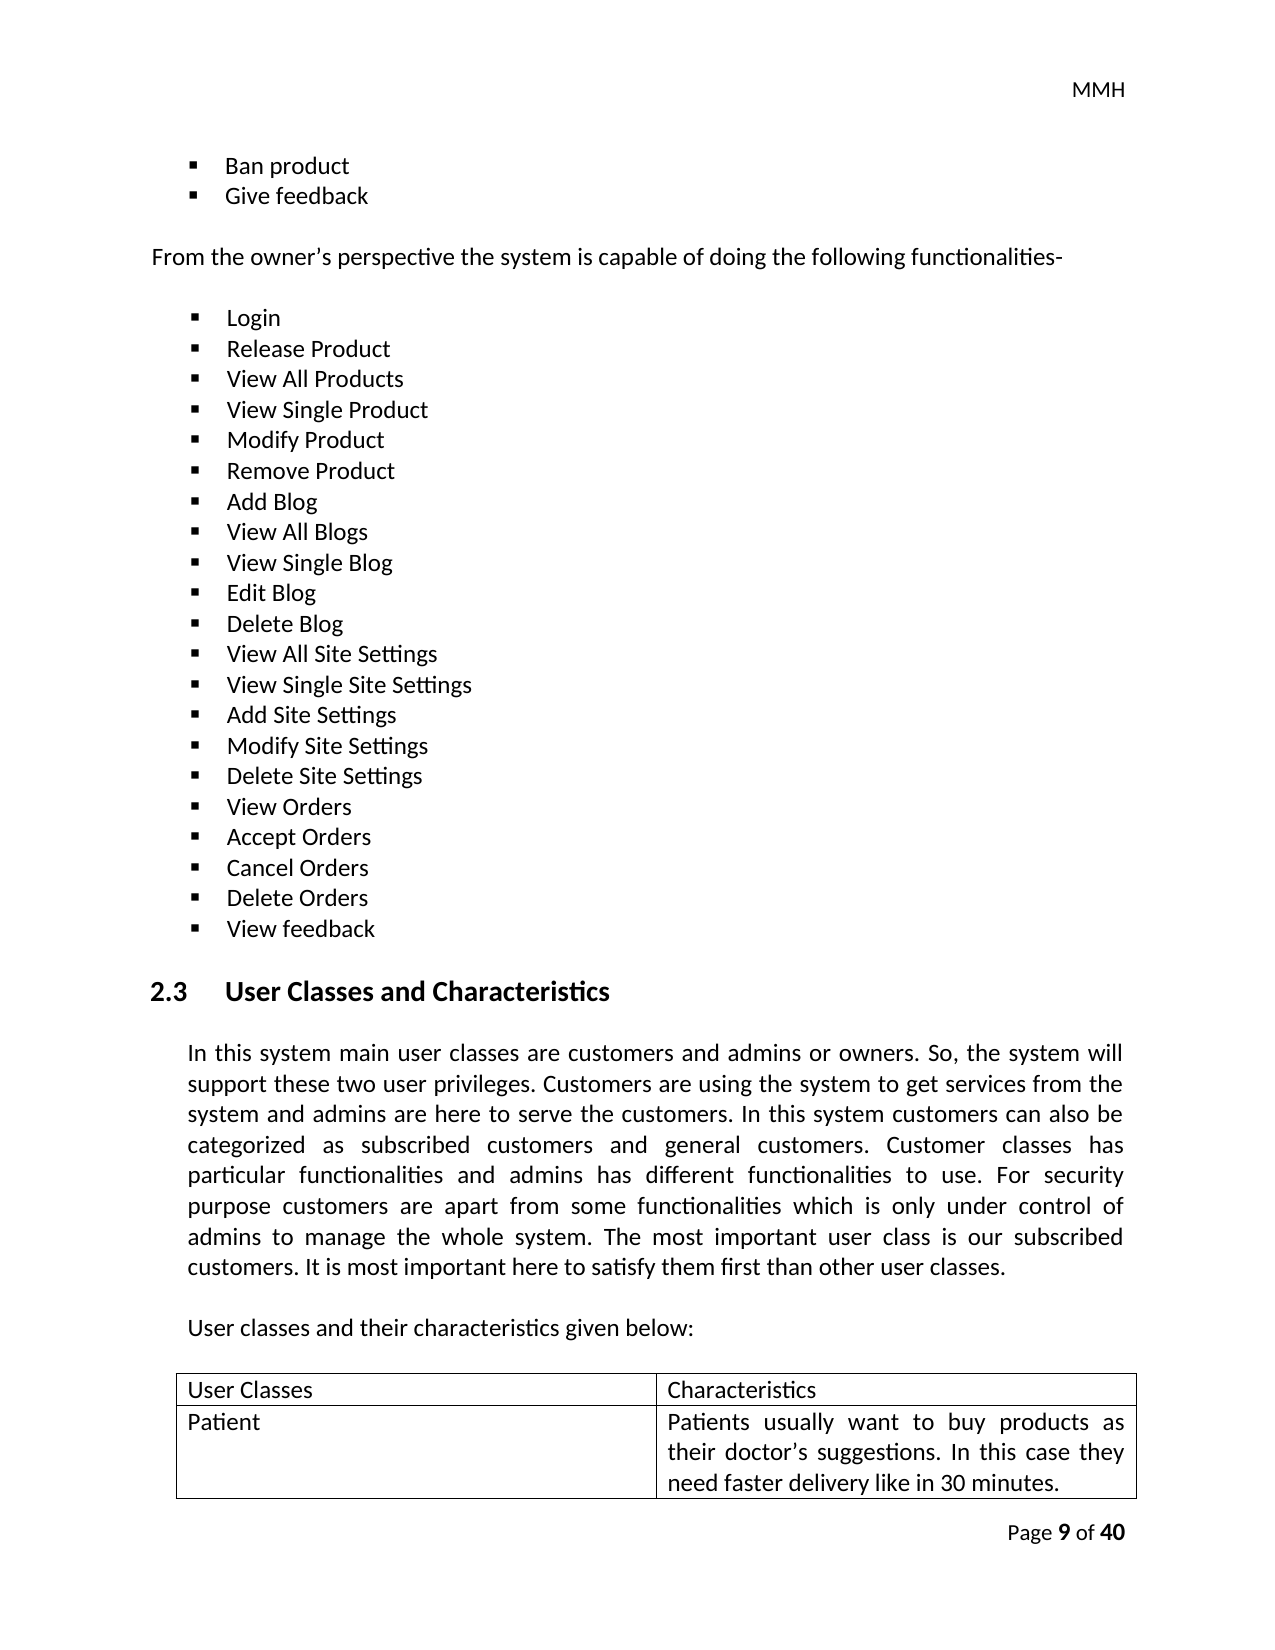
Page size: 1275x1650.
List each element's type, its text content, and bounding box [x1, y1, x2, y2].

list Accept Orders [189, 821, 1125, 852]
list View Single Blog [189, 547, 1125, 577]
table_header User Classes [177, 1374, 656, 1405]
list View Single Product [189, 394, 1125, 425]
list Give feedback [187, 181, 1125, 211]
list Remove Product [189, 455, 1125, 486]
list Delete Site Settings [189, 760, 1125, 791]
list Modify Product [189, 425, 1125, 455]
text From the owner’s perspective the system is capable of doing the following functionalities- [152, 242, 1125, 272]
text In this system main user classes are customers and admins or owners. So, the system will support these two user privileges. Customers are using the system to get services from the system and admins are here to serve the customers. In this system customers can also be categorized as subscribed customers and general customers. Customer classes has particular functionalities and admins has different functionalities to use. For security purpose customers are apart from some functionalities which is only under control of admins to manage the whole system. The most important user class is our subscribed customers. It is most important here to satisfy them first than other user classes. [187, 1037, 1125, 1282]
list View Single Site Settings [189, 669, 1125, 699]
list View All Site Settings [189, 638, 1125, 669]
list View Orders [189, 791, 1125, 821]
list View All Products [189, 364, 1125, 394]
subtitle User Classes and Characteristics [150, 973, 1125, 1008]
list Add Blog [189, 486, 1125, 516]
list Cancel Orders [189, 852, 1125, 882]
table_cell Patient [177, 1406, 656, 1497]
list View feedback [189, 913, 1125, 943]
list Delete Blog [189, 608, 1125, 638]
list Ban product [187, 150, 1125, 181]
list Login [189, 303, 1125, 333]
list Delete Orders [189, 882, 1125, 913]
text User classes and their characteristics given below: [187, 1312, 1125, 1343]
table_header Characteristics [657, 1374, 1136, 1405]
table_cell Patients usually want to buy products as their doctor’s suggestions. In this case they need faster delivery like in 30 minutes. [657, 1406, 1136, 1497]
list Release Product [189, 333, 1125, 364]
list Add Site Settings [189, 699, 1125, 730]
list View All Blogs [189, 516, 1125, 547]
list Modify Site Settings [189, 730, 1125, 760]
list Edit Blog [189, 577, 1125, 608]
